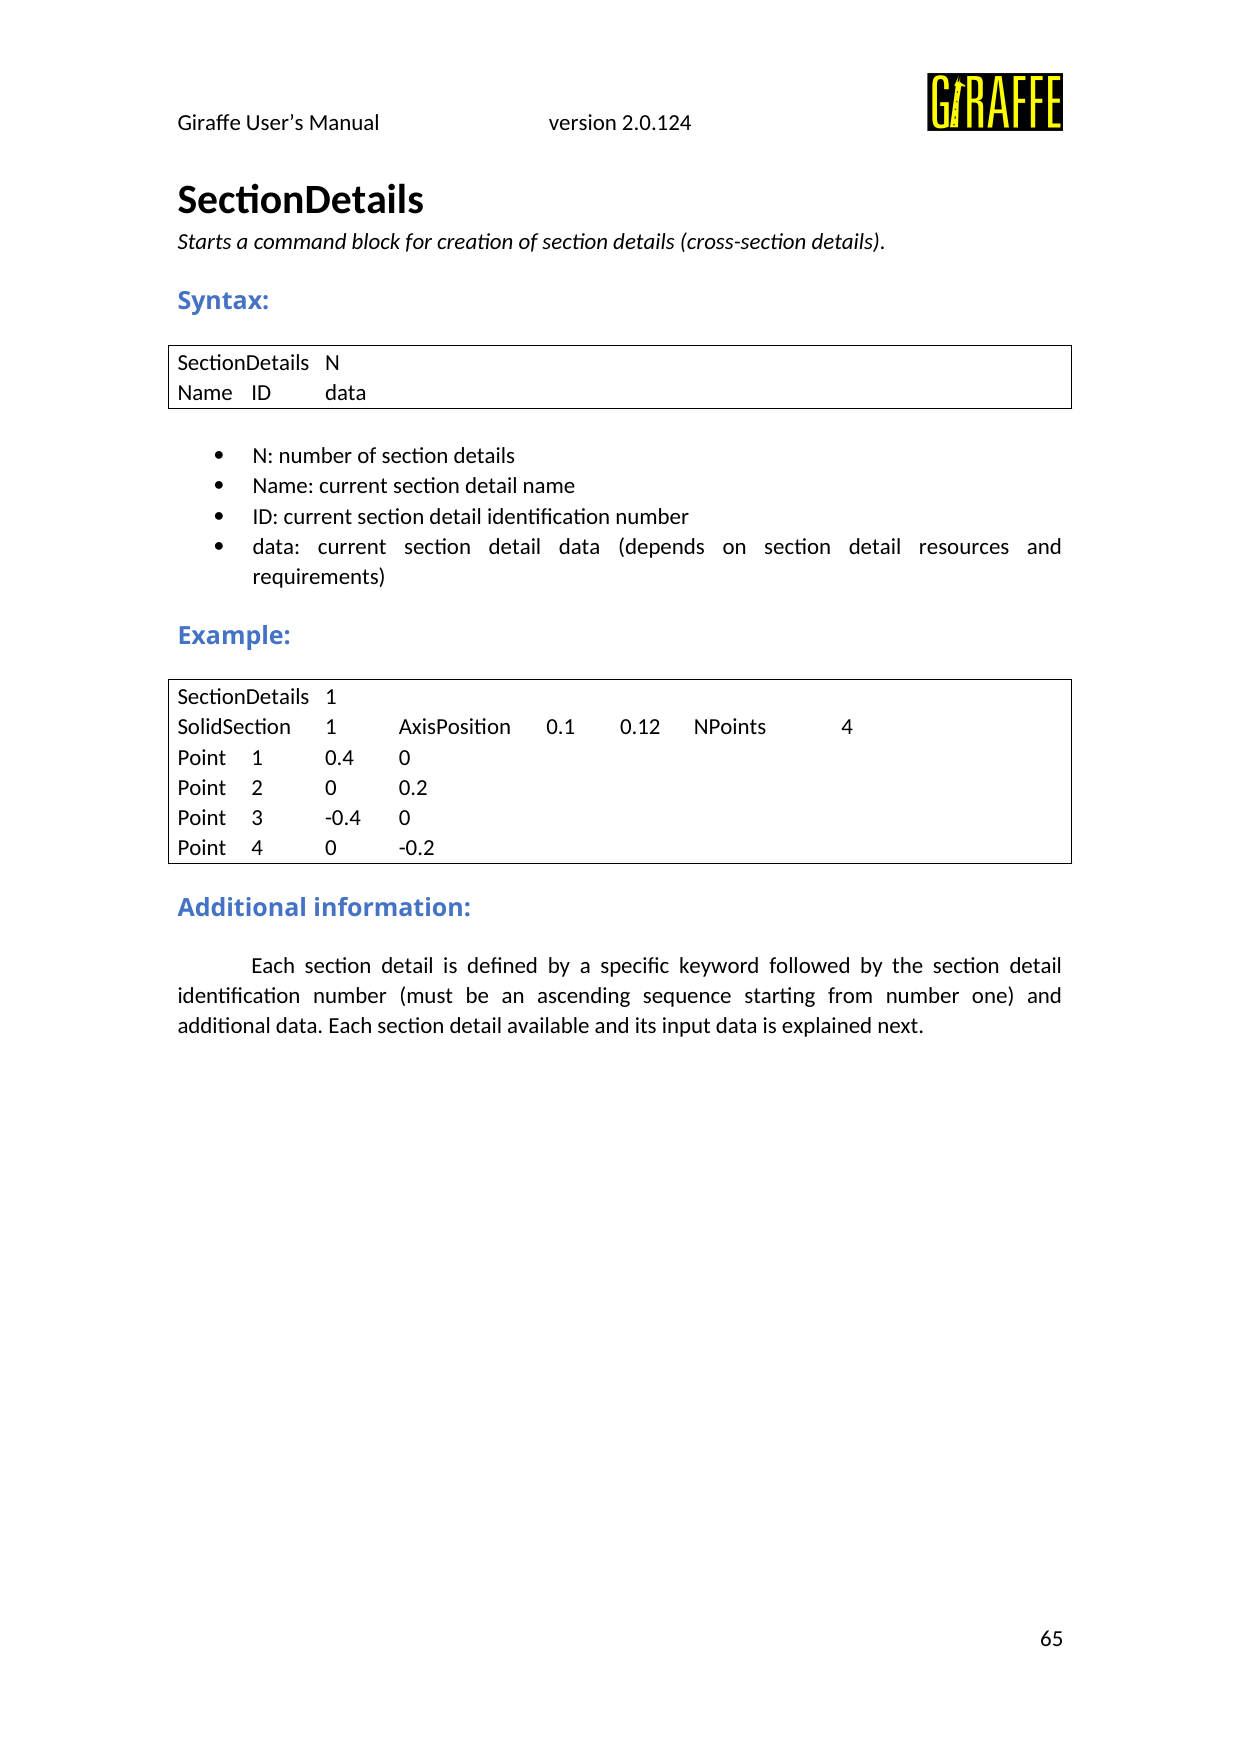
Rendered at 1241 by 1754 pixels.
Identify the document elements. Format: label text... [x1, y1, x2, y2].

text Point 4 0 -0.2 [169, 830, 1071, 863]
list Name: current section detail name [215, 472, 1063, 499]
subtitle Syntax: [177, 283, 1063, 317]
text SolidSection 1 AxisPosition 0.1 0.12 NPoints 4 [169, 709, 1071, 739]
picture [927, 73, 1063, 131]
text Each section detail is defined by a specific keyword followed by the section detail identification number (must be an ascending sequence starting from number one) and additional data. Each section detail available and its input data is explained next. [177, 951, 1063, 1040]
text SectionDetails 1 [169, 680, 1071, 709]
subtitle Example: [177, 617, 1063, 651]
text SectionDetails N [169, 346, 1071, 375]
text Point 1 0.4 0 [169, 739, 1071, 770]
text Point 2 0 0.2 [169, 770, 1071, 800]
subtitle Additional information: [177, 889, 1063, 923]
subtitle SectionDetails [177, 173, 1063, 223]
list data: current section detail data (depends on section detail resources and requirements) [215, 532, 1063, 590]
list ID: current section detail identification number [215, 502, 1063, 530]
text Name ID data [169, 375, 1071, 408]
text Point 3 -0.4 0 [169, 800, 1071, 830]
list N: number of section details [215, 441, 1063, 469]
text Starts a command block for creation of section details (cross-section details). [177, 227, 1063, 256]
